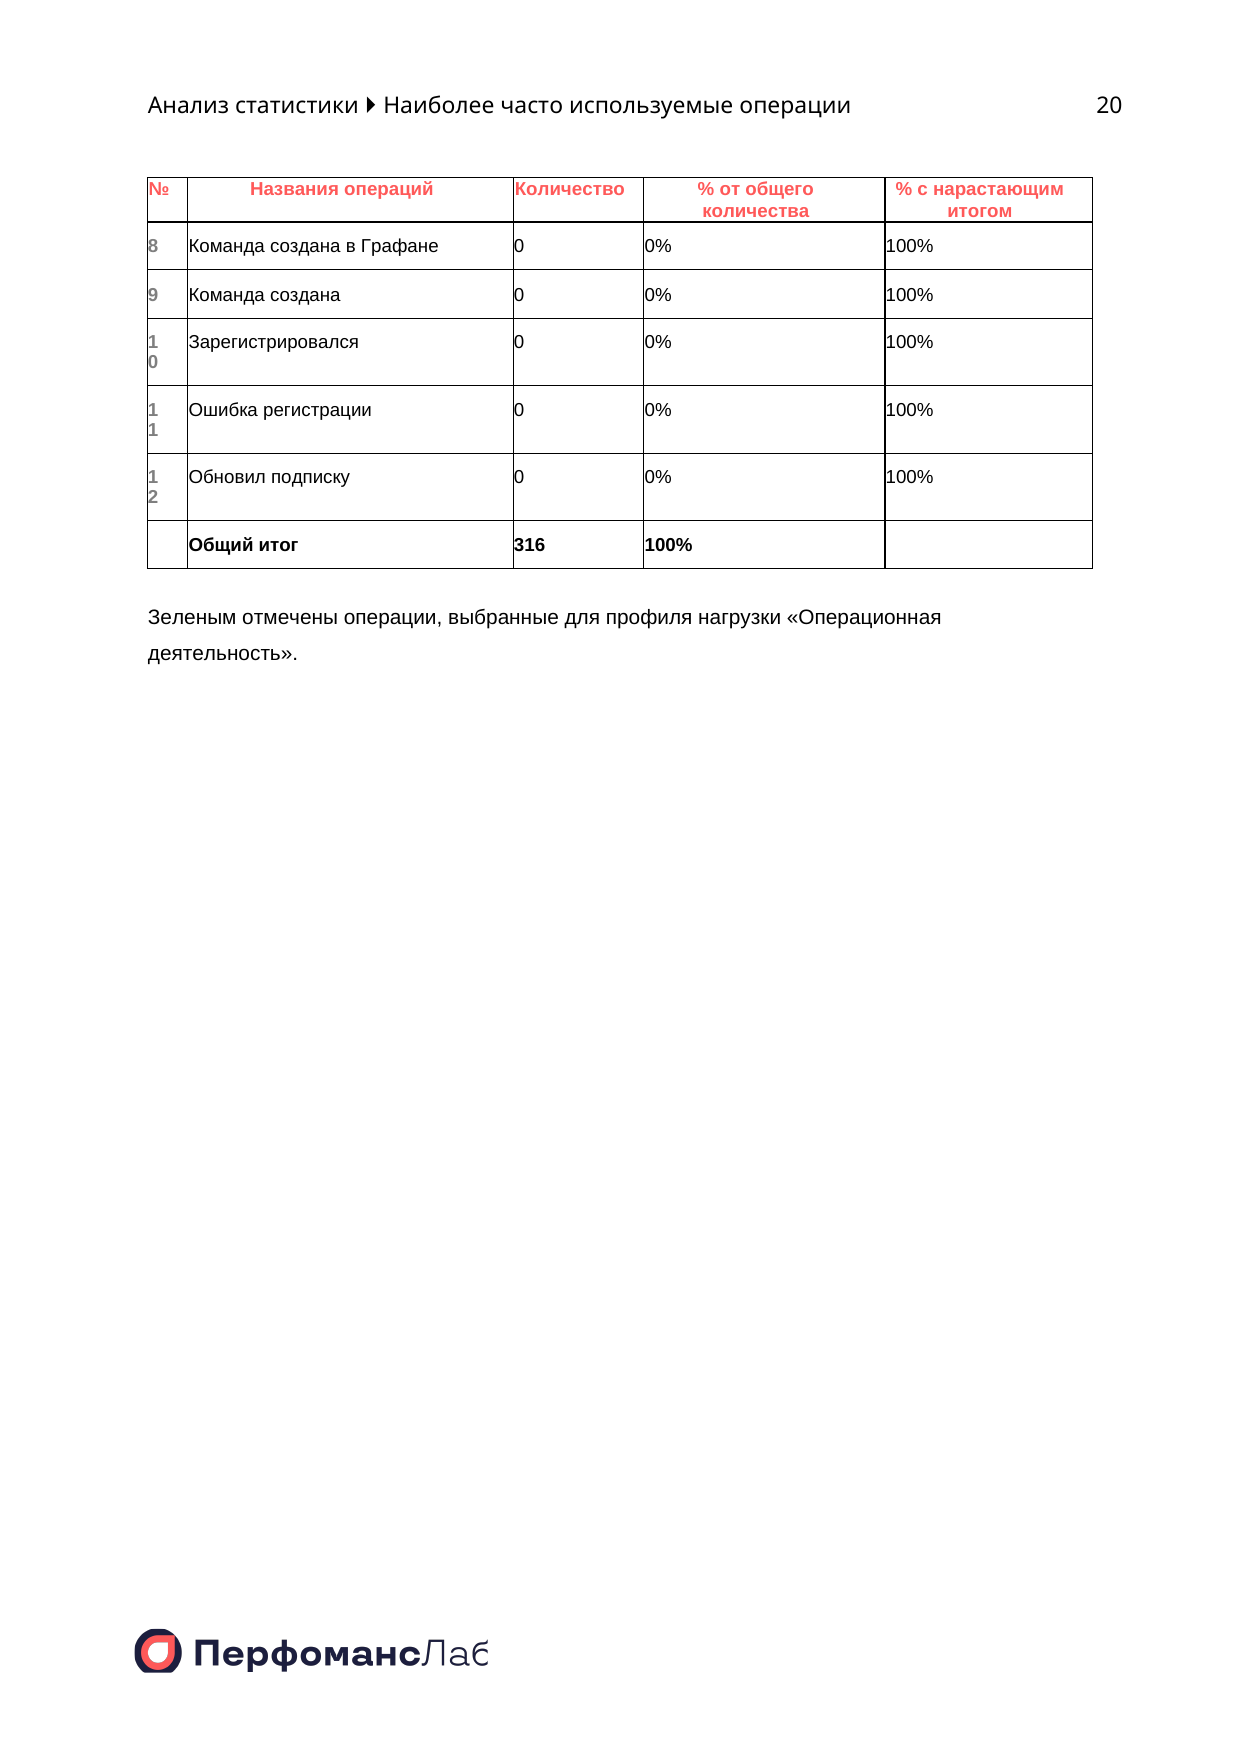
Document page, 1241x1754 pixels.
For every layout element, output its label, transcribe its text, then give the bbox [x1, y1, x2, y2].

table_cell Зарегистрировался [188, 319, 513, 385]
table_cell 100% [886, 454, 1092, 520]
table_cell 100% [886, 319, 1092, 385]
table_cell 0 [514, 270, 643, 317]
table_cell Обновил подписку [188, 454, 513, 520]
table_cell 0% [644, 319, 884, 385]
table_cell 12 [148, 454, 187, 520]
table_cell 11 [148, 386, 187, 452]
table_header Количество [514, 178, 643, 221]
table_cell 0% [644, 223, 884, 269]
table_cell 100% [886, 223, 1092, 269]
table_header Названия операций [188, 178, 513, 221]
table_cell 100% [886, 270, 1092, 317]
table_cell Команда создана в Графане [188, 223, 513, 269]
table_cell [886, 521, 1092, 568]
table_cell Команда создана [188, 270, 513, 317]
table_cell Общий итог [188, 521, 513, 568]
table_cell 0 [514, 319, 643, 385]
table_cell 0 [514, 386, 643, 452]
table_header % от общего количества [644, 178, 884, 221]
table_cell 0% [644, 386, 884, 452]
table_cell 100% [886, 386, 1092, 452]
table_cell 100% [644, 521, 884, 568]
table_cell 0 [514, 223, 643, 269]
table_header % с нарастающим итогом [886, 178, 1092, 221]
table_cell 9 [148, 270, 187, 317]
table_cell 0% [644, 270, 884, 317]
table_cell Ошибка регистрации [188, 386, 513, 452]
table_cell 316 [514, 521, 643, 568]
table_cell 0 [514, 454, 643, 520]
table_cell 8 [148, 223, 187, 269]
table_cell 10 [148, 319, 187, 385]
table_cell 0% [644, 454, 884, 520]
table_cell [148, 521, 187, 568]
picture [134, 1628, 488, 1673]
text Зеленым отмечены операции, выбранные для профиля нагрузки «Операционная деятельность». [148, 605, 1092, 665]
table_header № [148, 178, 187, 221]
